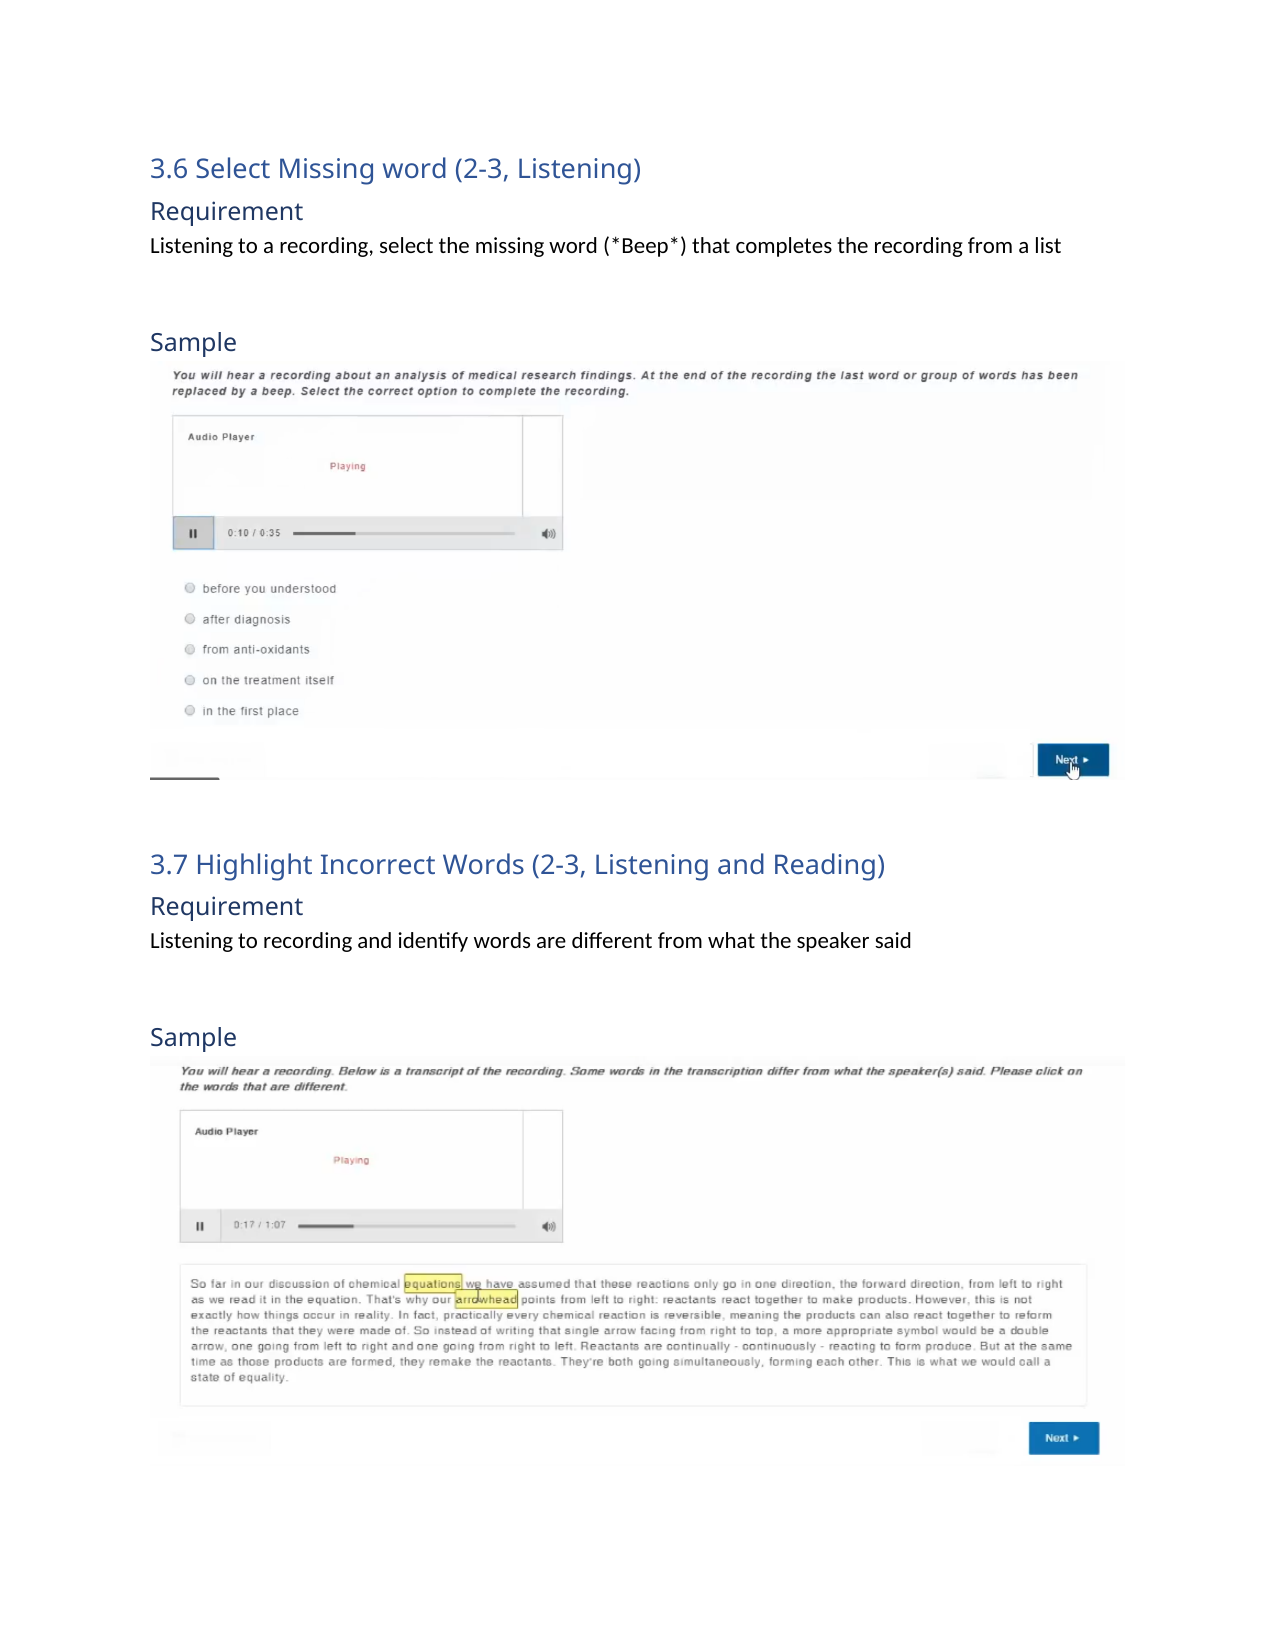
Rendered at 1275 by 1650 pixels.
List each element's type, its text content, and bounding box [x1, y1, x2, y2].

subtitle 3.6 Select Missing word (2-3, Listening) [150, 150, 1125, 187]
picture [150, 361, 1125, 780]
subtitle 3.7 Highlight Incorrect Words (2-3, Listening and Reading) [150, 845, 1125, 882]
picture [150, 1056, 1125, 1466]
subtitle Requirement [150, 889, 1125, 923]
text Listening to a recording, select the missing word (*Beep*) that completes the recording from a list [150, 231, 1125, 259]
subtitle Sample [150, 1019, 1125, 1054]
subtitle Requirement [150, 194, 1125, 228]
subtitle Sample [150, 324, 1125, 358]
text Listening to recording and identify words are different from what the speaker said [150, 926, 1125, 954]
